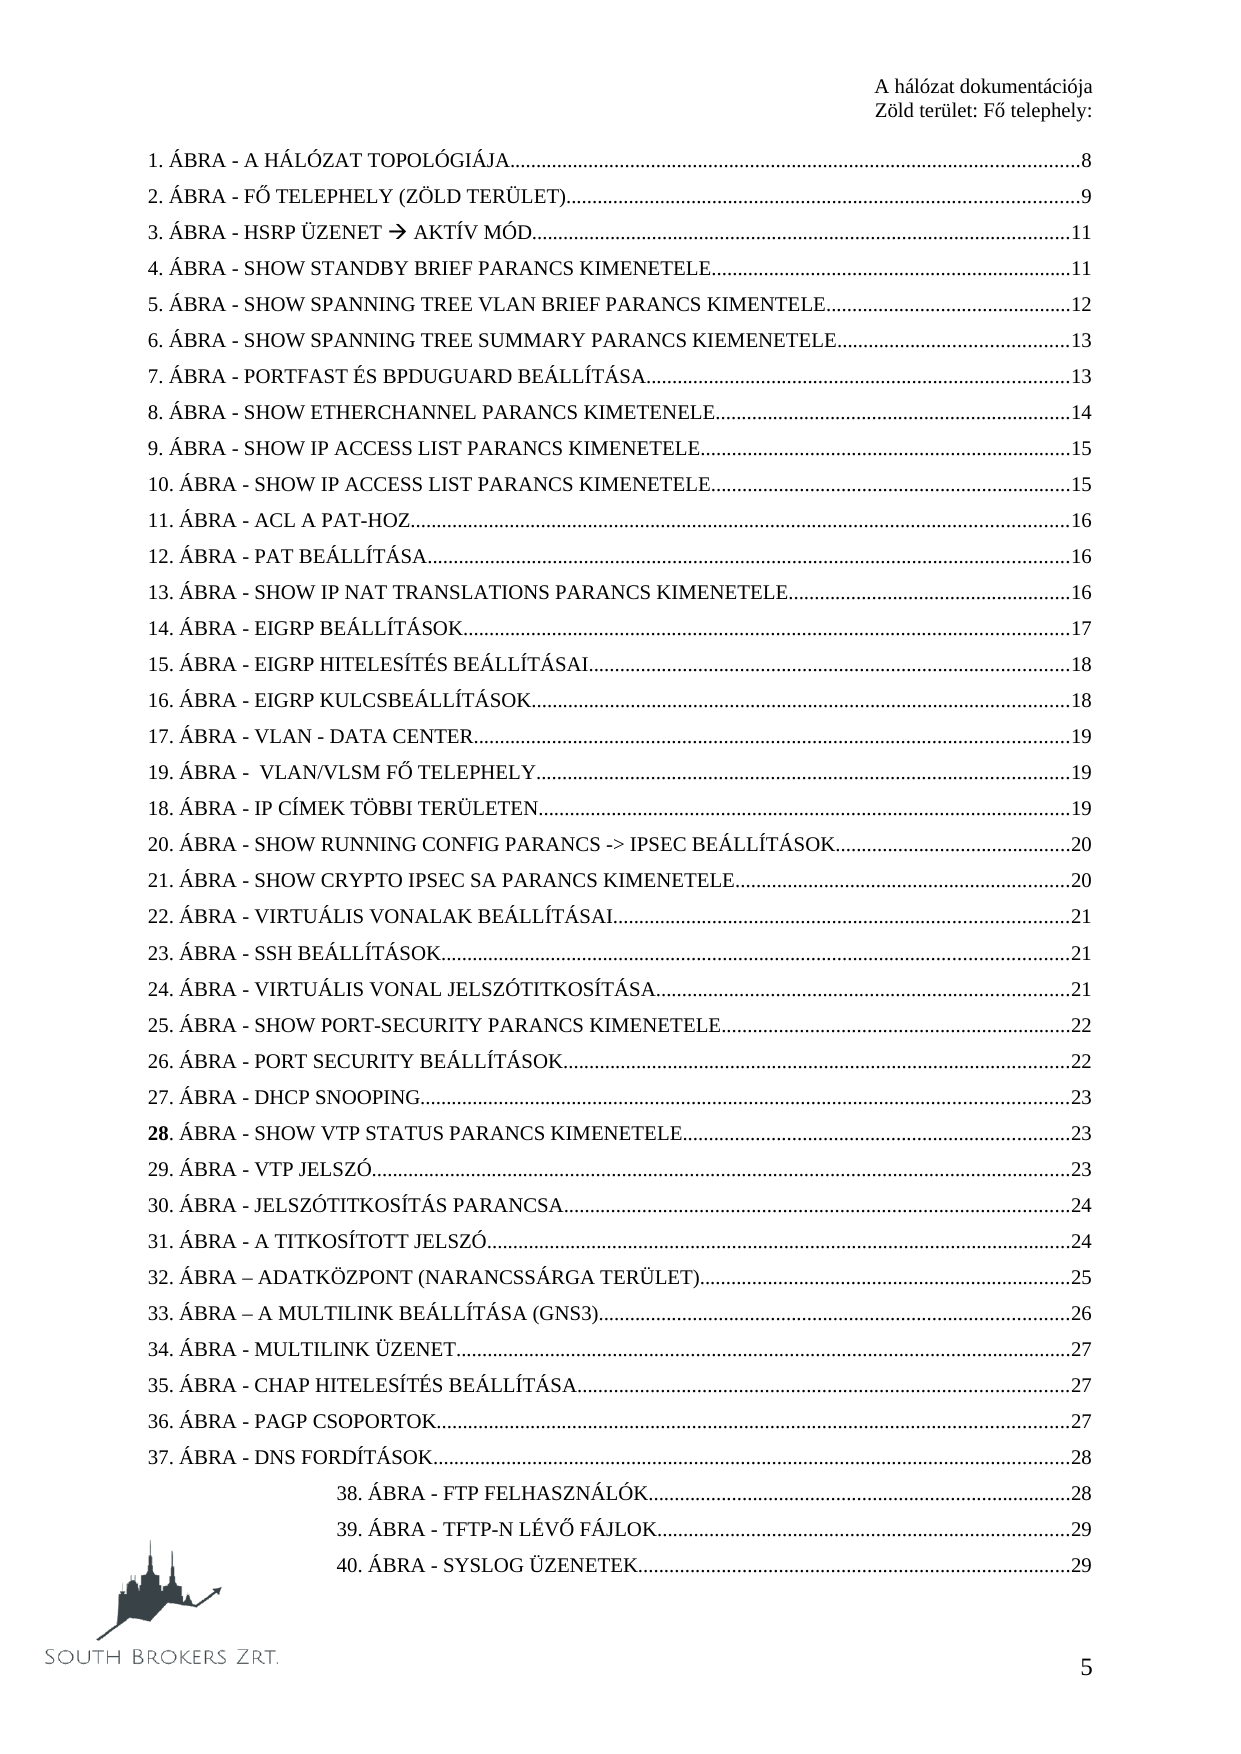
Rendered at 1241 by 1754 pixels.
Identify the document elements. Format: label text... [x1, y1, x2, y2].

text 3. ábra - HSRP üzenet Aktív mód 11 [148, 220, 1093, 244]
text 35. ábra - chap hitelesítés beállítása 27 [148, 1373, 1093, 1397]
text 19. ábra - VLAN/VLSM Fő telephely 19 [148, 760, 1093, 784]
text 27. ábra - DHCP snooping 23 [148, 1085, 1093, 1109]
text 12. ábra - PAT beállítása 16 [148, 544, 1093, 568]
text 17. ábra - VLAN - Data Center 19 [148, 724, 1093, 748]
text 21. ábra - show crypto ipsec sa parancs kimenetele 20 [148, 868, 1093, 892]
text 6. ábra - show spanning tree summary parancs kiemenetele 13 [148, 328, 1093, 352]
text 7. ábra - portfast és bpduguard beállítása 13 [148, 364, 1093, 388]
text 28. ábra - show vtp status parancs kimenetele 23 [148, 1121, 1093, 1145]
text 13. ábra - show ip nat translations parancs kimenetele 16 [148, 580, 1093, 604]
text 39. ábra - TFTP-n lévő fájlok 29 [148, 1517, 1093, 1541]
text 20. ábra - show running config parancs -> IPsec beállítások 20 [148, 832, 1093, 856]
text 8. ábra - show etherchannel parancs kimetenele 14 [148, 400, 1093, 424]
text 9. ábra - show ip access list parancs kimenetele 15 [148, 436, 1093, 460]
text 34. ábra - multilink üzenet 27 [148, 1337, 1093, 1361]
picture [0, 1475, 318, 1754]
text 29. ábra - VTP jelszó 23 [148, 1157, 1093, 1181]
text 4. ábra - show standby brief parancs kimenetele 11 [148, 256, 1093, 280]
text 38. ábra - FTP felhasználók 28 [148, 1481, 1093, 1505]
text 22. ábra - virtuális vonalak beállításai 21 [148, 904, 1093, 928]
text 37. ábra - DNS fordítások 28 [148, 1445, 1093, 1469]
text 2. ábra - Fő telephely (zöld terület) 9 [148, 184, 1093, 208]
text 18. ábra - IP címek többi területen 19 [148, 796, 1093, 820]
text 40. ábra - SYSLOG üzenetek 29 [148, 1553, 1093, 1577]
text 36. ábra - PAGP csoportok 27 [148, 1409, 1093, 1433]
text 24. ábra - virtuális vonal jelszótitkosítása 21 [148, 977, 1093, 1001]
text 5. ábra - show spanning tree vlan brief parancs kimentele 12 [148, 292, 1093, 316]
text 11. ábra - ACL a PAT-hoz 16 [148, 508, 1093, 532]
text 14. ábra - EIGRP beállítások 17 [148, 616, 1093, 640]
text 25. ábra - show port-security parancs kimenetele 22 [148, 1013, 1093, 1037]
text 33. ábra – a multilink beállítása (GNS3) 26 [148, 1301, 1093, 1325]
text 26. ábra - port security beállítások 22 [148, 1049, 1093, 1073]
text 30. ábra - jelszótitkosítás parancsa 24 [148, 1193, 1093, 1217]
text 31. ábra - a titkosított jelszó 24 [148, 1229, 1093, 1253]
text 10. ábra - show ip access list parancs kimenetele 15 [148, 472, 1093, 496]
text 16. ábra - EIGRP kulcsbeállítások 18 [148, 688, 1093, 712]
text 32. ábra – Adatközpont (narancssárga terület) 25 [148, 1265, 1093, 1289]
text 15. ábra - EIGRP hitelesítés beállításai 18 [148, 652, 1093, 676]
text 23. ábra - SSH beállítások 21 [148, 941, 1093, 964]
text 1. ábra - A hálózat topológiája 8 [148, 148, 1093, 172]
